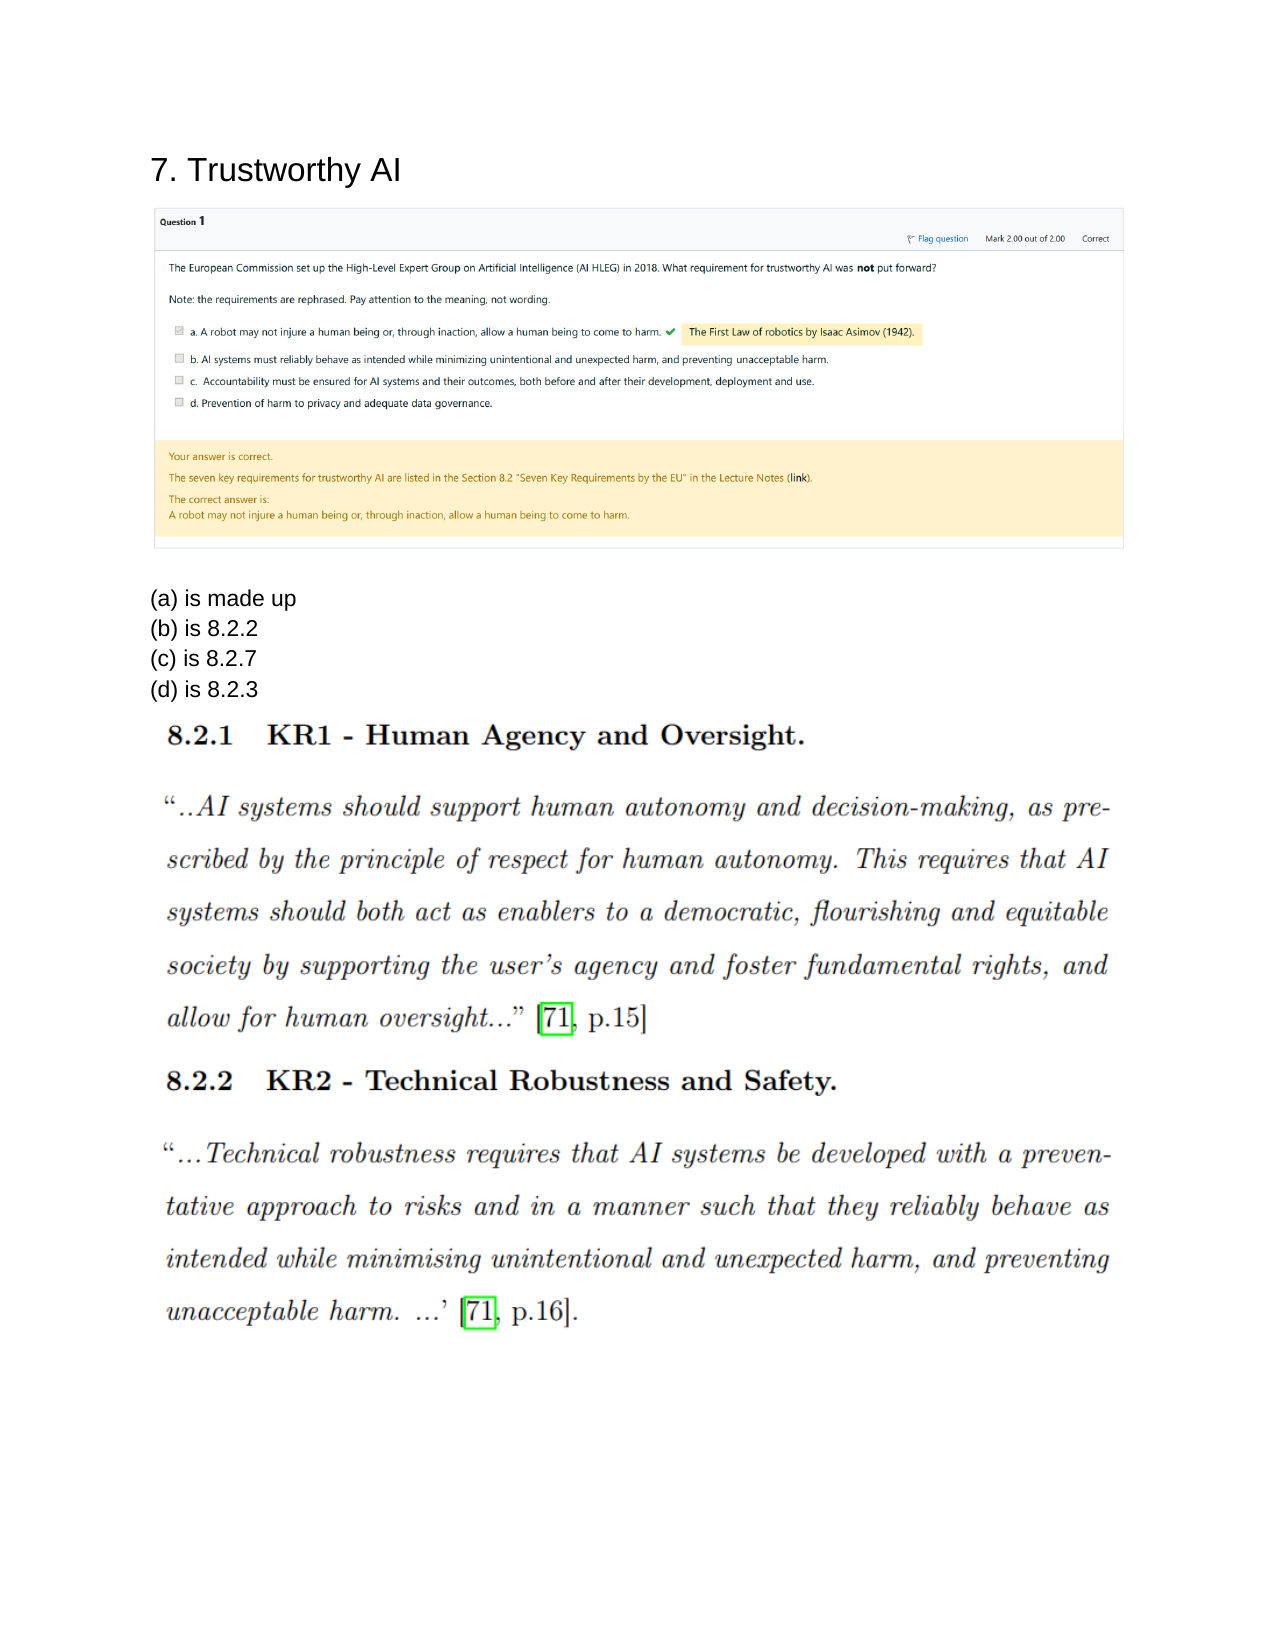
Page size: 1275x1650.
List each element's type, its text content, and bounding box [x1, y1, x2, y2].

picture [150, 1047, 1125, 1341]
picture [150, 705, 1125, 1044]
text (d) is 8.2.3 [150, 676, 1125, 702]
text (c) is 8.2.7 [150, 645, 1125, 672]
text (b) is 8.2.2 [150, 615, 1125, 642]
picture [150, 201, 1125, 551]
subtitle 7. Trustworthy AI [150, 150, 1125, 188]
text (a) is made up [150, 585, 1125, 611]
